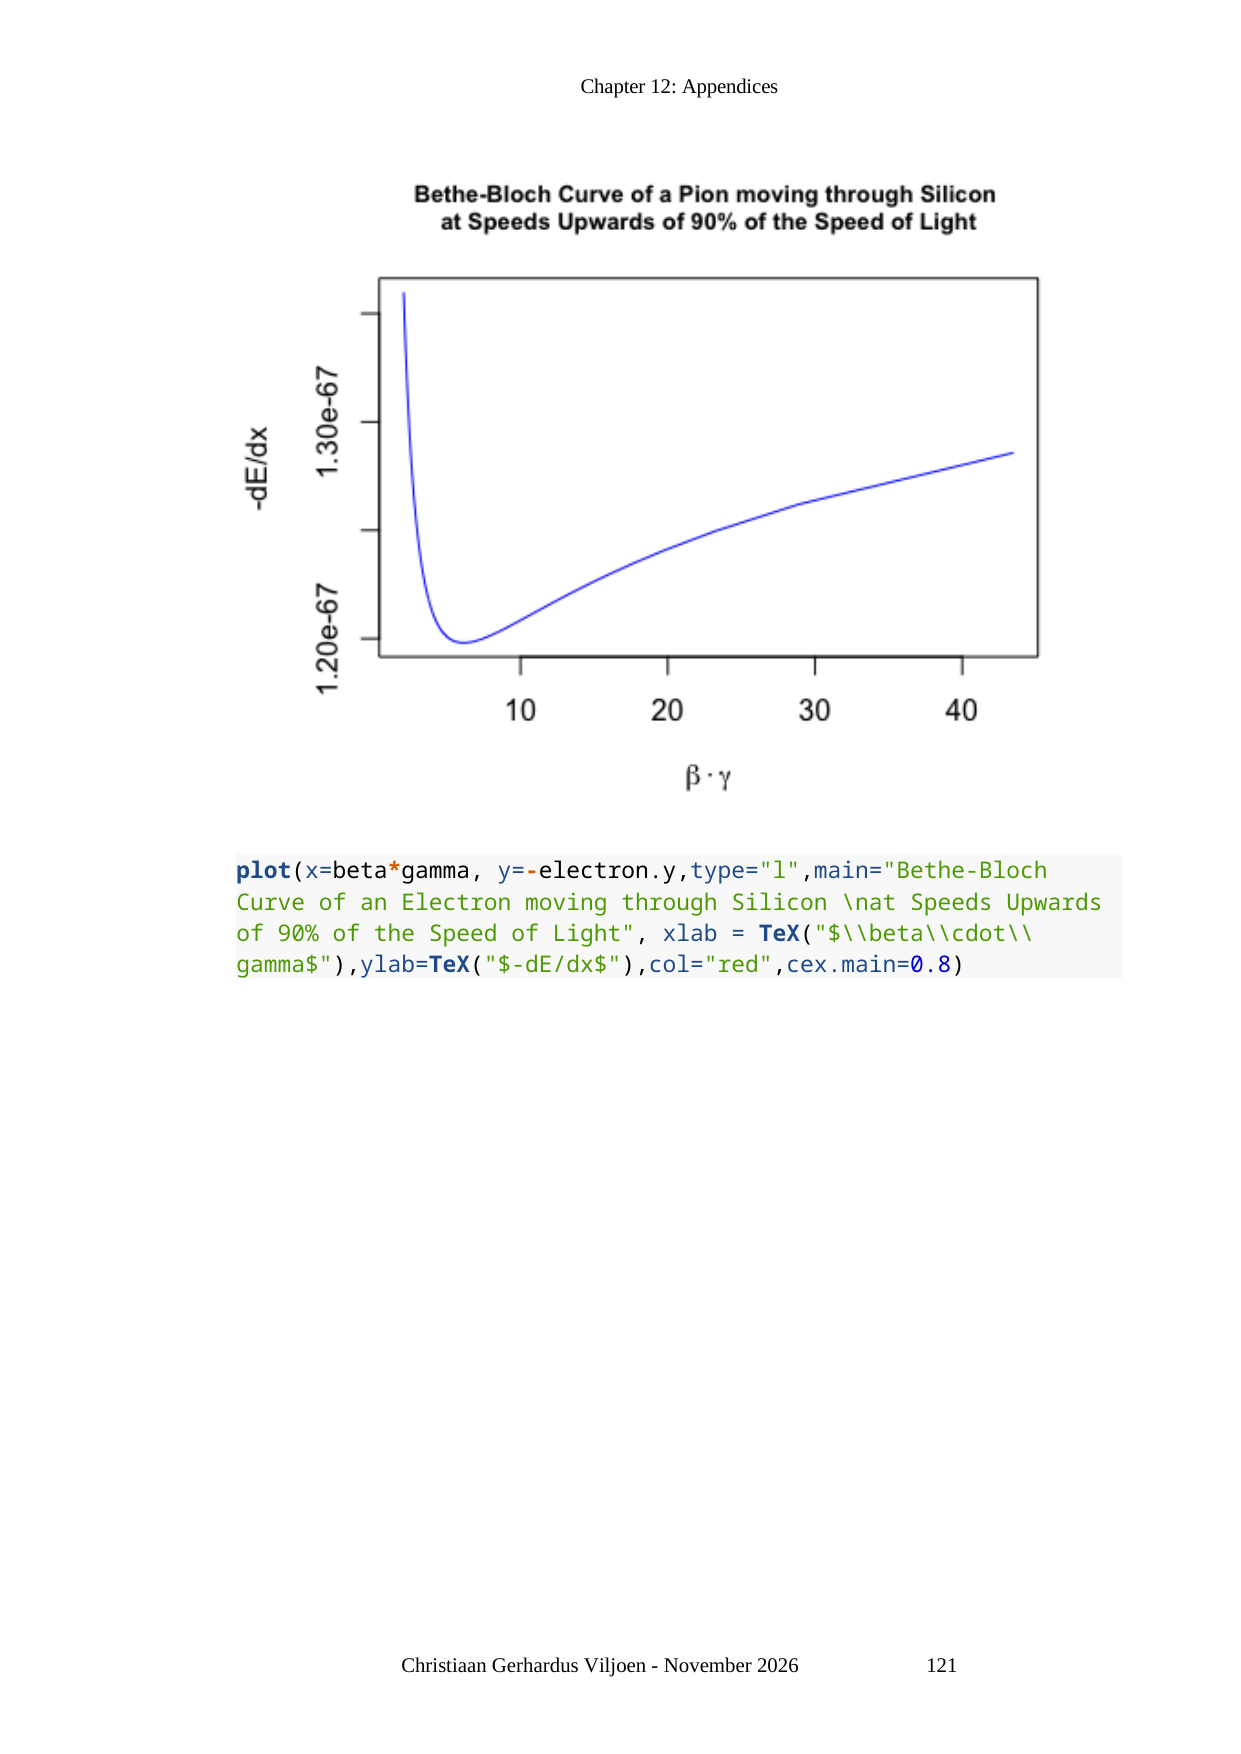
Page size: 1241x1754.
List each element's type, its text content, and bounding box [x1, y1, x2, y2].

picture [236, 135, 1112, 836]
text plot(x=beta*gamma, y=-electron.y,type="l",main="Bethe-Bloch Curve of an Electron moving through Silicon \nat Speeds Upwards of 90% of the Speed of Light", xlab = TeX("$\\beta\\cdot\\gamma$"),ylab=TeX("$-dE/dx$"),col="red",cex.main=0.8) [965, 854, 1122, 979]
